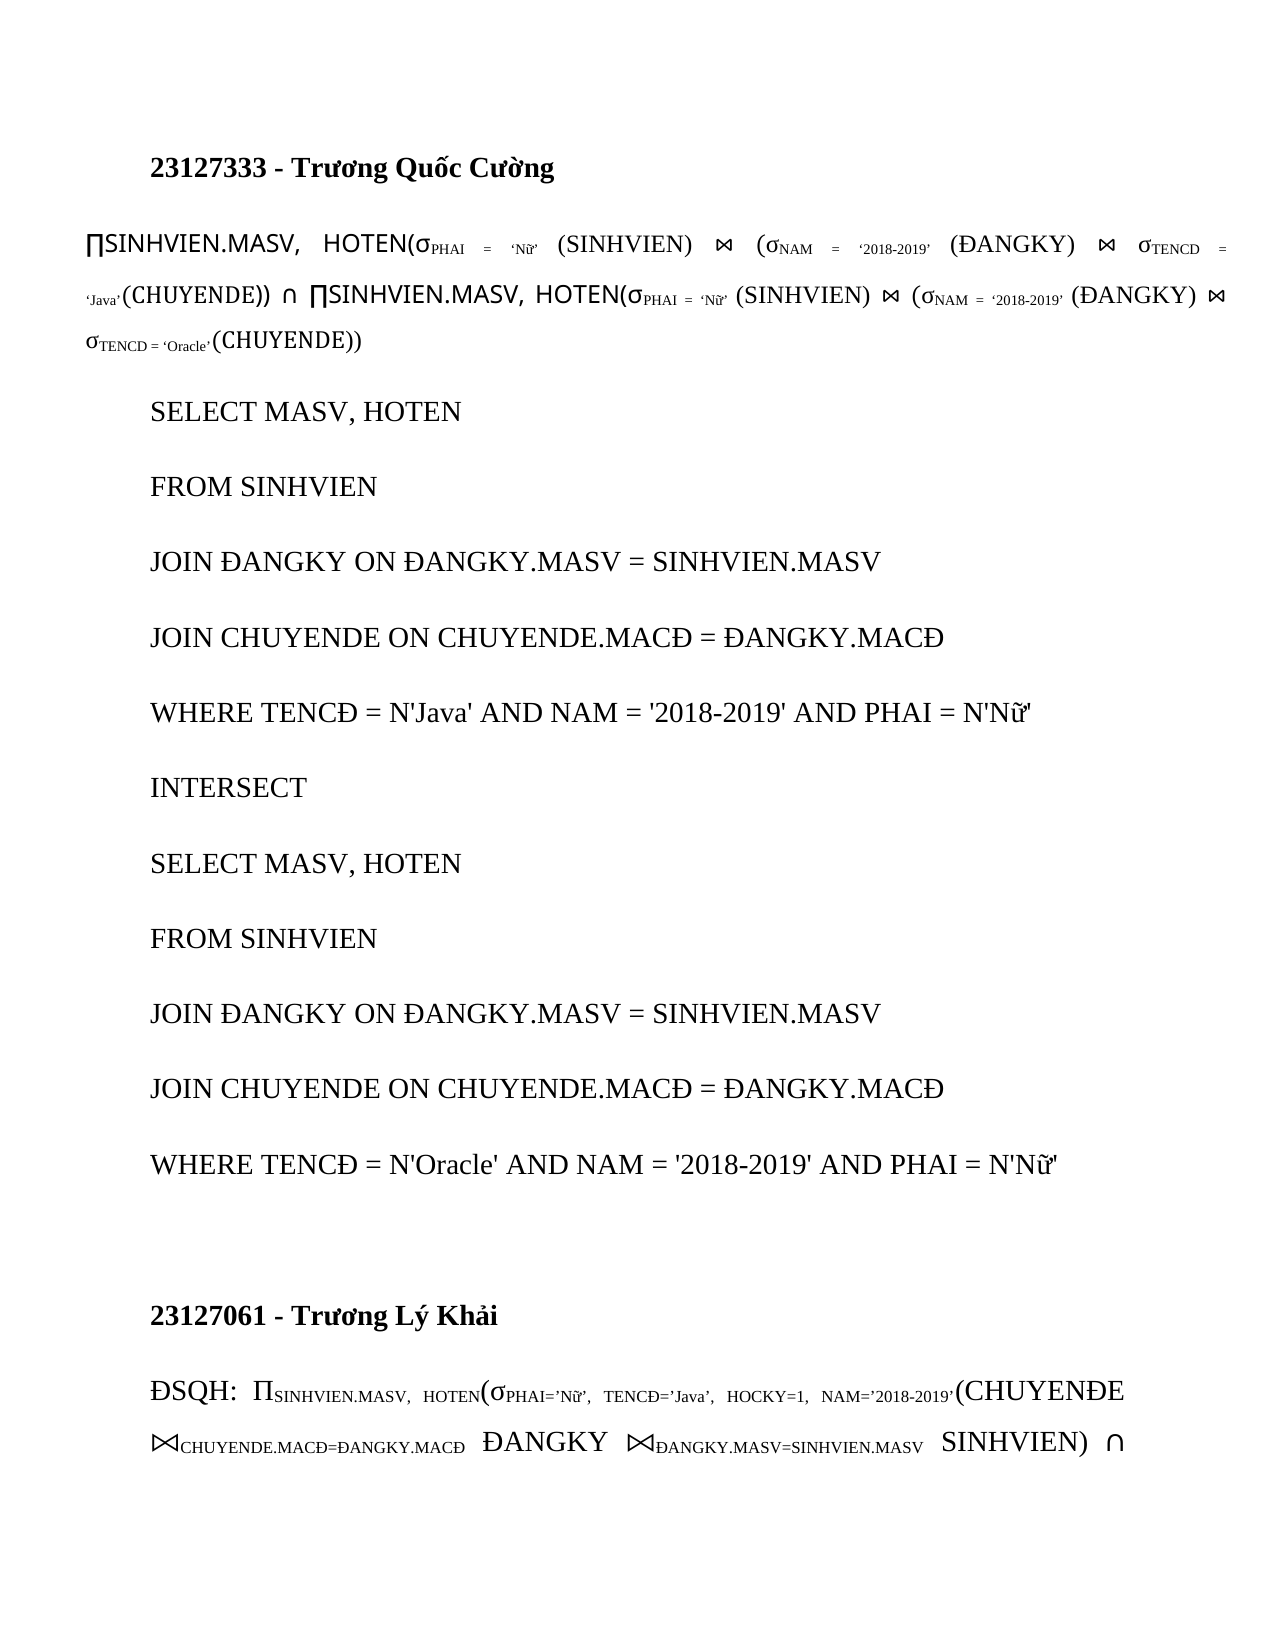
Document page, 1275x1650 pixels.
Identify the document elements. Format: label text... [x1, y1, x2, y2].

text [85, 225, 1227, 354]
text SELECT MASV, HOTEN [150, 394, 1125, 427]
text FROM SINHVIEN [150, 469, 1125, 503]
text JOIN CHUYENDE ON CHUYENDE.MACĐ = ĐANGKY.MACĐ [150, 1072, 1125, 1105]
text JOIN CHUYENDE ON CHUYENDE.MACĐ = ĐANGKY.MACĐ [150, 620, 1125, 653]
text SELECT MASV, HOTEN [150, 846, 1125, 879]
text INTERSECT [150, 770, 1125, 804]
text 23127061 - Trương Lý Khải [150, 1298, 1125, 1331]
text WHERE TENCĐ = N'Oracle' AND NAM = '2018-2019' AND PHAI = N'Nữ' [150, 1147, 1125, 1181]
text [150, 1373, 1125, 1458]
text FROM SINHVIEN [150, 921, 1125, 954]
text JOIN ĐANGKY ON ĐANGKY.MASV = SINHVIEN.MASV [150, 544, 1125, 578]
text JOIN ĐANGKY ON ĐANGKY.MASV = SINHVIEN.MASV [150, 996, 1125, 1030]
text WHERE TENCĐ = N'Java' AND NAM = '2018-2019' AND PHAI = N'Nữ' [150, 695, 1125, 729]
text 23127333 - Trương Quốc Cường [150, 150, 1125, 183]
